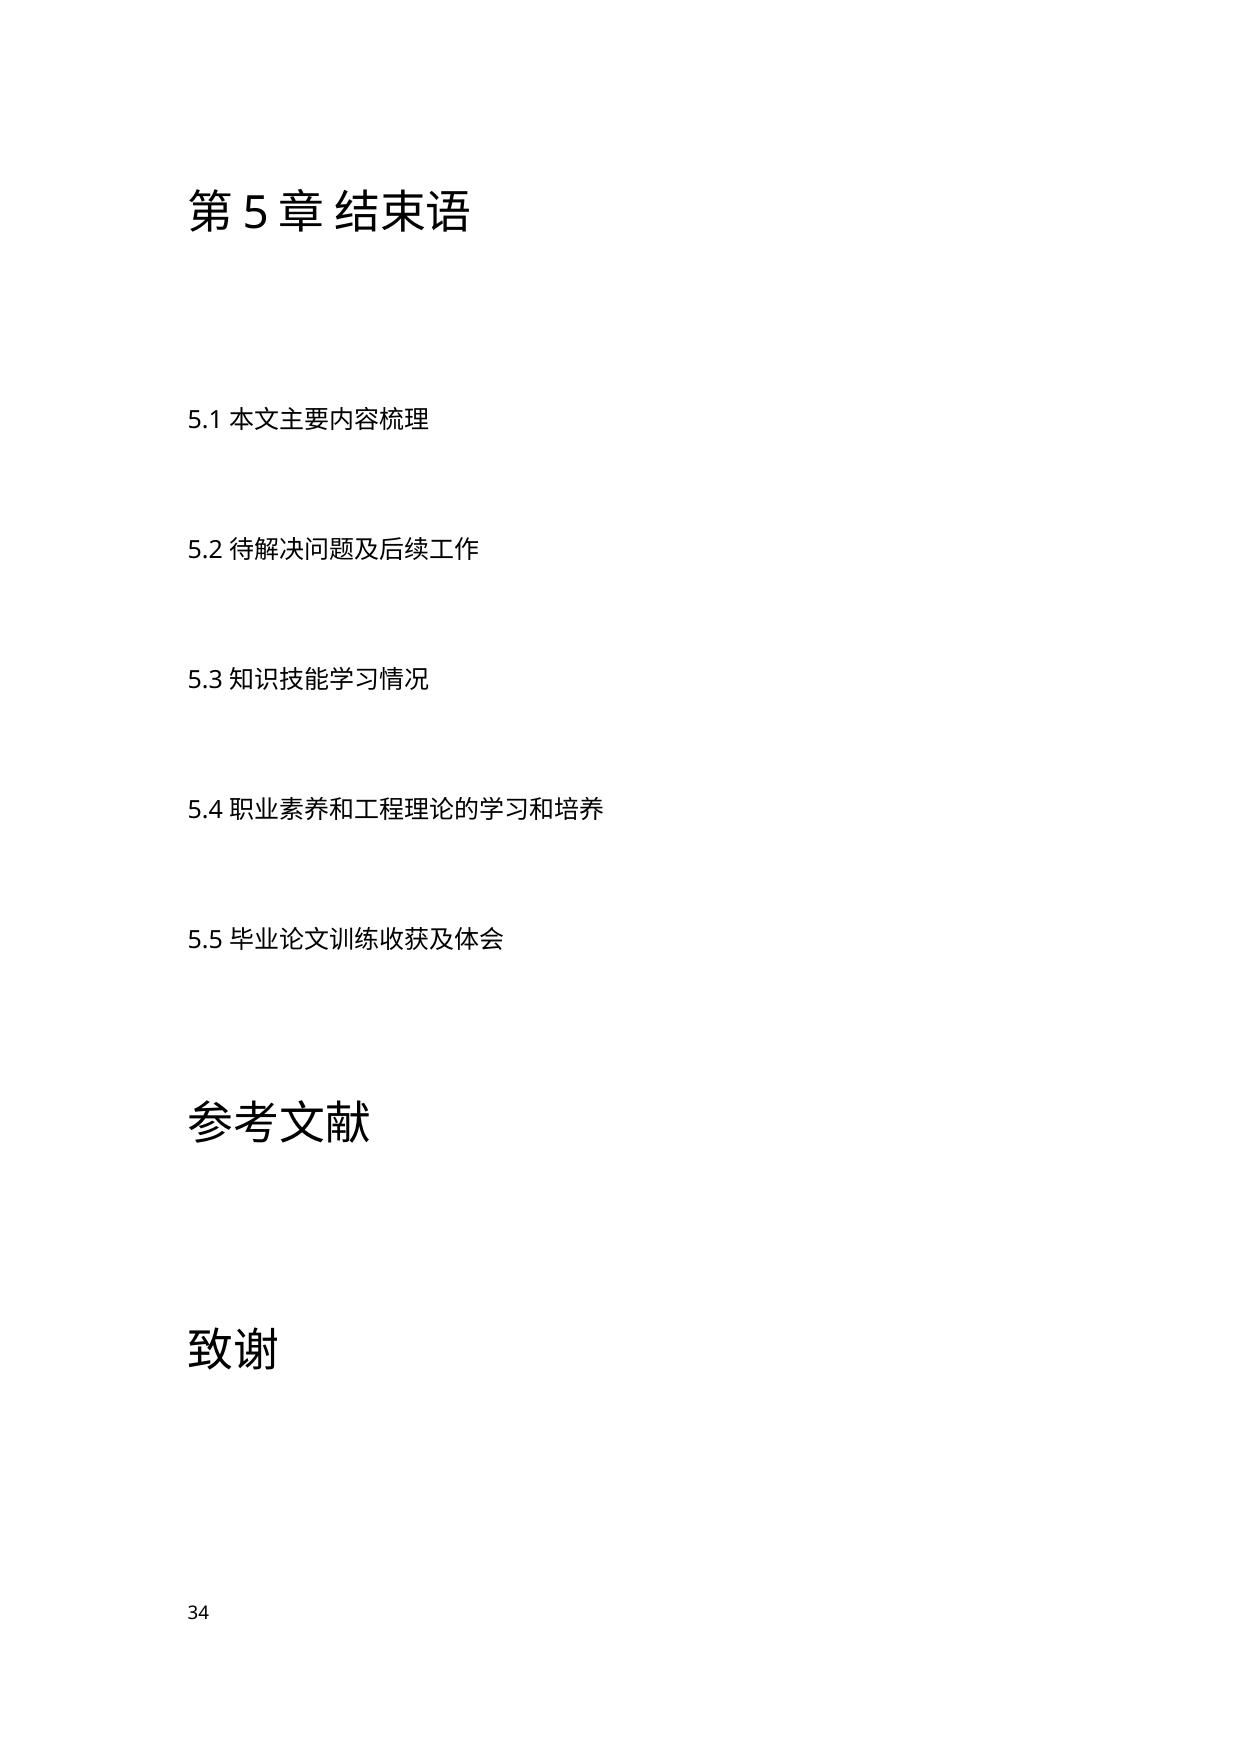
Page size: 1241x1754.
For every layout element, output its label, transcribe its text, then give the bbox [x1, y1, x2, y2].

text 5.3 知识技能学习情况 [187, 645, 1053, 710]
text 5.4 职业素养和工程理论的学习和培养 [187, 775, 1053, 840]
text 致谢 [187, 1297, 1053, 1395]
text 5.5 毕业论文训练收获及体会 [187, 905, 1053, 970]
text 第5章 结束语 [187, 160, 1053, 257]
text 参考文献 [187, 1071, 1053, 1168]
text 5.1 本文主要内容梳理 [187, 385, 1053, 450]
text 5.2 待解决问题及后续工作 [187, 515, 1053, 580]
